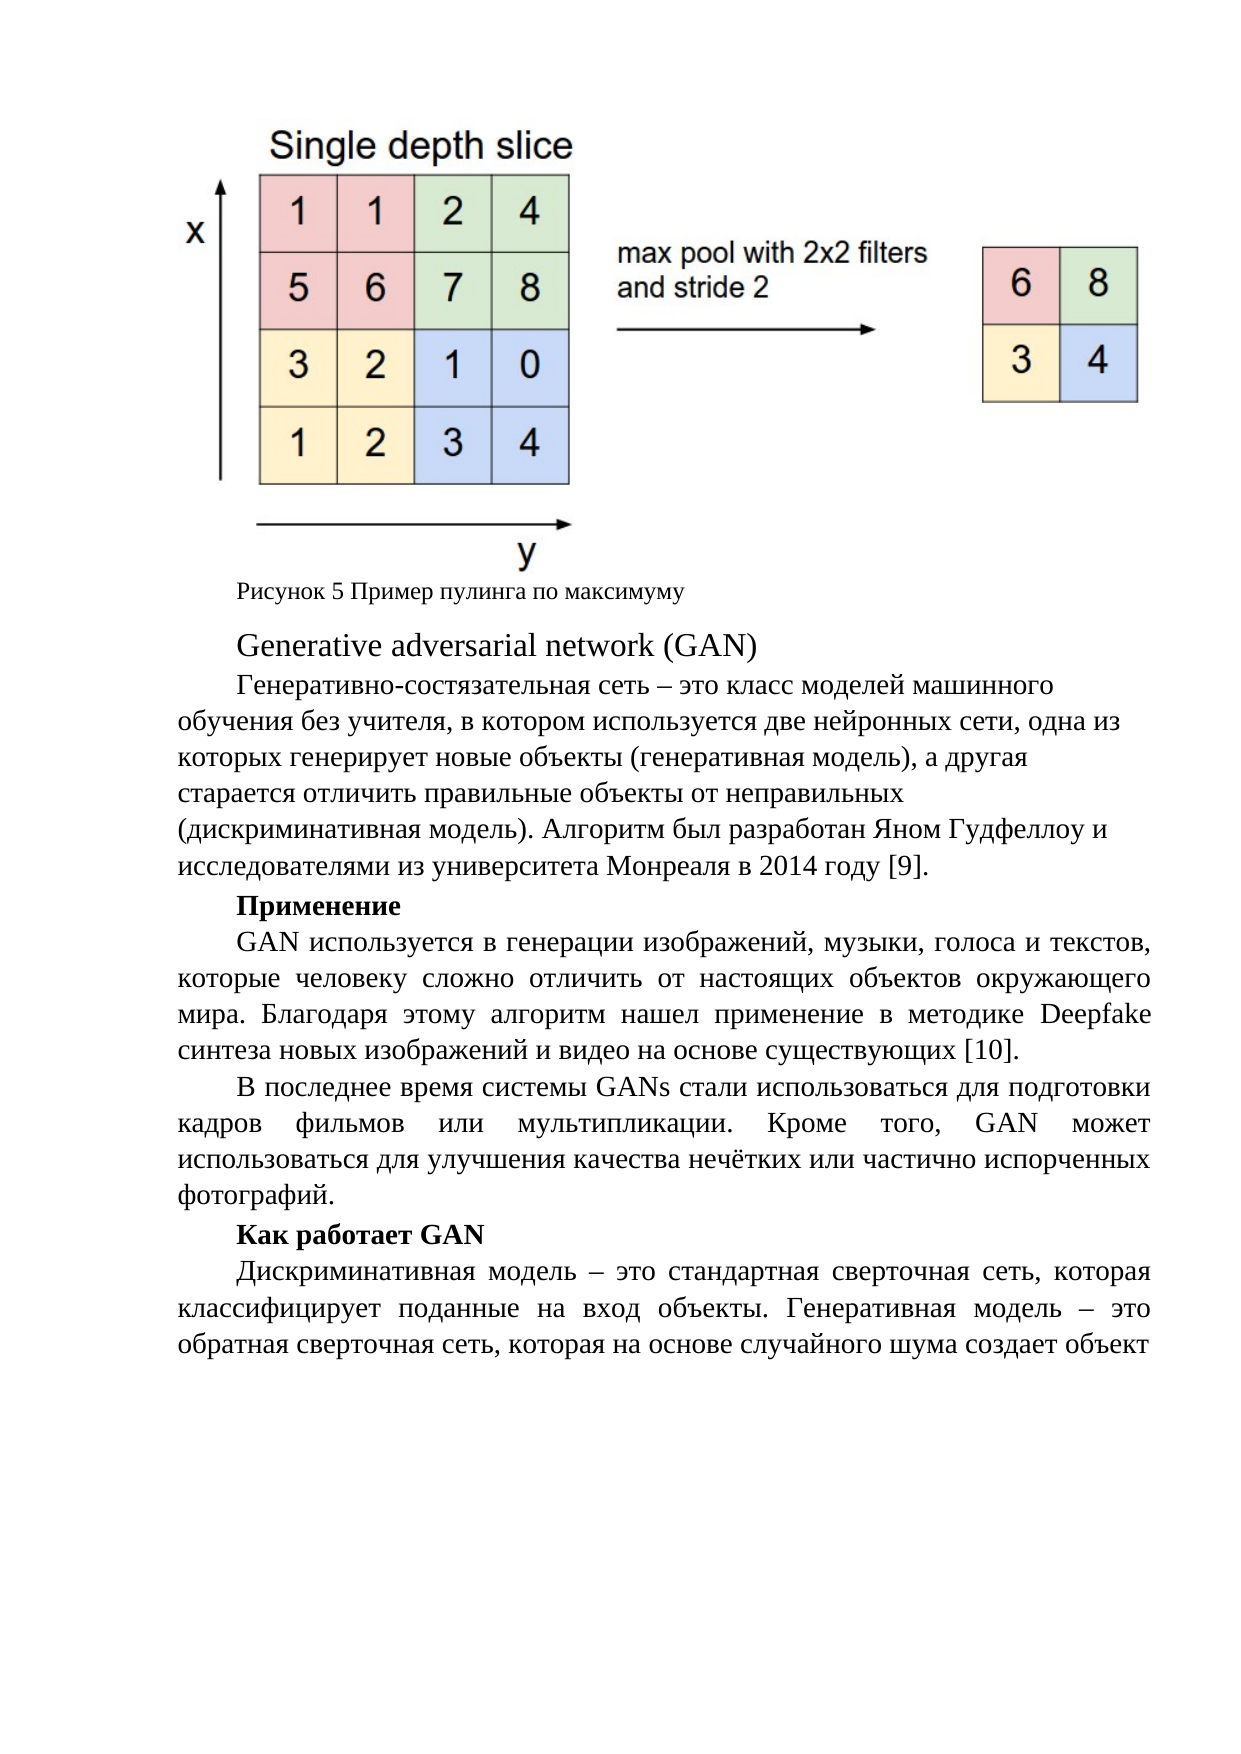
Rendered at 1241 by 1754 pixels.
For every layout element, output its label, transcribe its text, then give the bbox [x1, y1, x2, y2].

text Рисунок 5 Пример пулинга по максимуму [177, 576, 1152, 605]
subtitle Generative adversarial network (GAN) [177, 626, 1152, 664]
text GAN используется в генерации изображений, музыки, голоса и текстов, которые человеку сложно отличить от настоящих объектов окружающего мира. Благодаря этому алгоритм нашел применение в методике Deepfake синтеза новых изображений и видео на основе существующих . [177, 924, 1152, 1066]
text Дискриминативная модель – это стандартная сверточная сеть, которая классифицирует поданные на вход объекты. Генеративная модель – это обратная сверточная сеть, которая на основе случайного шума создает объект [177, 1253, 1152, 1359]
text В последнее время системы GANs стали использоваться для подготовки кадров фильмов или мультипликации. Кроме того, GAN может использоваться для улучшения качества нечётких или частично испорченных фотографий. [177, 1069, 1152, 1211]
picture [177, 118, 1152, 574]
subtitle Как работает GAN [177, 1217, 1152, 1251]
text Генеративно-состязательная сеть – это класс моделей машинного обучения без учителя, в котором используется две нейронных сети, одна из которых генерирует новые объекты (генеративная модель), а другая старается отличить правильные объекты от неправильных (дискриминативная модель). Алгоритм был разработан Яном Гудфеллоу и исследователями из университета Монреаля в 2014 году . [177, 667, 1152, 881]
subtitle Применение [177, 888, 1152, 921]
